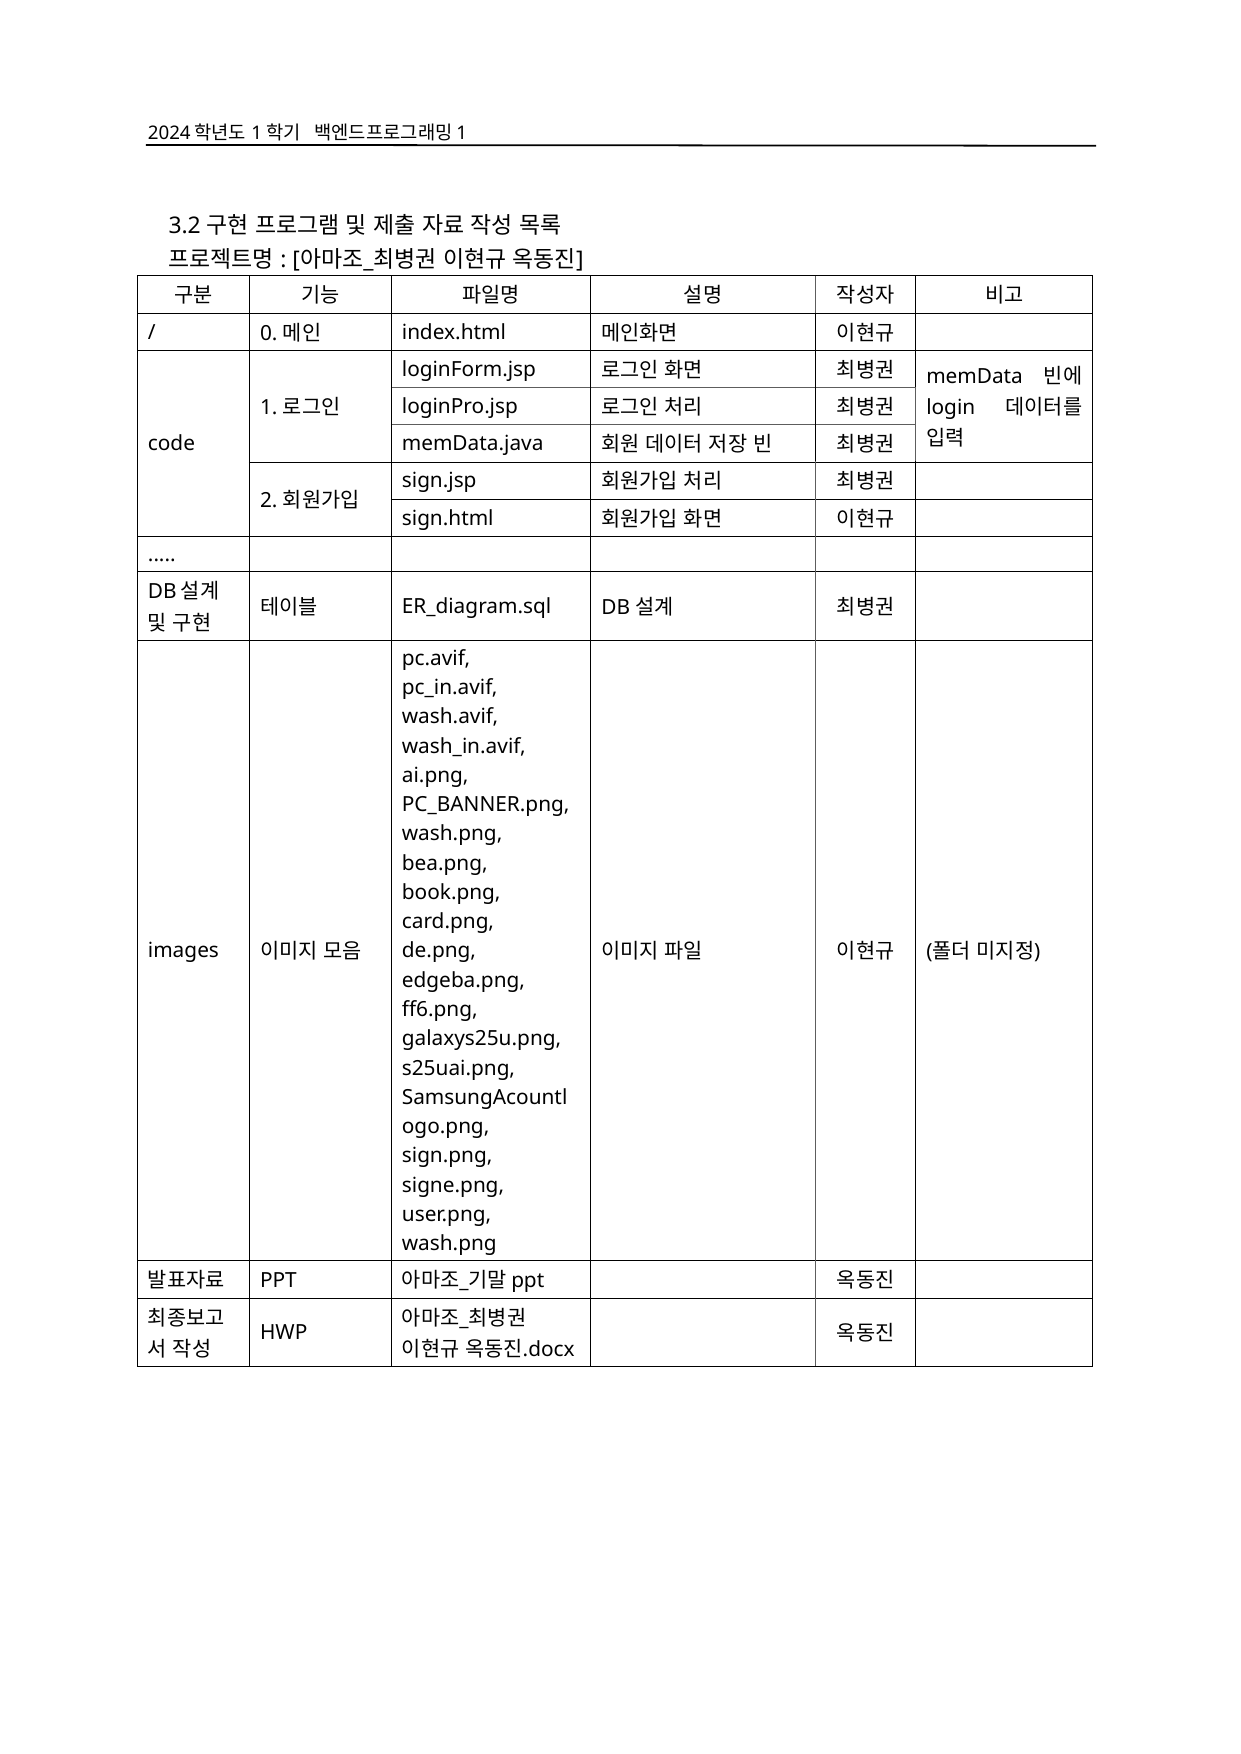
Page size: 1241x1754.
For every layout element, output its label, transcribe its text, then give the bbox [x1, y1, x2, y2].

table_cell [916, 1299, 1092, 1366]
table_cell (폴더 미지정) [916, 641, 1092, 1260]
table_header 작성자 [816, 276, 915, 312]
table_cell 옥동진 [816, 1261, 915, 1298]
table_cell 테이블 [250, 572, 391, 639]
table_cell memData 빈에 login 데이터를 입력 [916, 351, 1092, 461]
text 3.2 구현 프로그램 및 제출 자료 작성 목록 [168, 207, 1093, 240]
table_cell ..... [138, 537, 249, 571]
table_cell DB설계 및 구현 [138, 572, 249, 639]
table_cell 옥동진 [816, 1299, 915, 1366]
table_cell memData.java [392, 425, 590, 461]
table_cell 최병권 [816, 463, 915, 498]
table_cell [916, 572, 1092, 639]
table_cell sign.html [392, 500, 590, 536]
table_cell 아마조_기말ppt [392, 1261, 590, 1298]
table_cell / [138, 314, 249, 350]
table_cell sign.jsp [392, 463, 590, 498]
table_cell 아마조_최병권 이현규 옥동진.docx [392, 1299, 590, 1366]
table_cell loginPro.jsp [392, 388, 590, 424]
table_cell loginForm.jsp [392, 351, 590, 387]
table_cell index.html [392, 314, 590, 350]
table_cell [916, 463, 1092, 498]
table_cell 1. 로그인 [250, 351, 391, 461]
table_cell pc.avif, pc_in.avif, wash.avif, wash_in.avif, ai.png, PC_BANNER.png, wash.png, bea.png, book.png, card.png, de.png, edgeba.png, ff6.png, galaxys25u.png, s25uai.png, SamsungAcountlogo.png, sign.png, signe.png, user.png, wash.png [392, 641, 590, 1260]
table_cell 발표자료 [138, 1261, 249, 1298]
table_cell 최병권 [816, 425, 915, 461]
table_header 설명 [591, 276, 815, 312]
table_cell [591, 1261, 815, 1298]
table_cell 이현규 [816, 314, 915, 350]
table_cell 최병권 [816, 388, 915, 424]
table_cell 이미지 파일 [591, 641, 815, 1260]
table_cell PPT [250, 1261, 391, 1298]
table_cell 최병권 [816, 351, 915, 387]
table_cell [591, 537, 815, 571]
table_header 기능 [250, 276, 391, 312]
table_cell [250, 537, 391, 571]
table_cell HWP [250, 1299, 391, 1366]
table_cell [916, 537, 1092, 571]
table_cell [916, 314, 1092, 350]
table_cell [591, 1299, 815, 1366]
table_cell [916, 1261, 1092, 1298]
text 프로젝트명 : [아마조_최병권 이현규 옥동진] [168, 241, 1093, 274]
table_cell 회원 데이터 저장 빈 [591, 425, 815, 461]
table_cell 최종보고서 작성 [138, 1299, 249, 1366]
table_cell 최병권 [816, 572, 915, 639]
table_cell 2. 회원가입 [250, 463, 391, 536]
table_cell DB 설계 [591, 572, 815, 639]
table_cell 회원가입 화면 [591, 500, 815, 536]
table_header 구분 [138, 276, 249, 312]
table_cell ER_diagram.sql [392, 572, 590, 639]
table_header 파일명 [392, 276, 590, 312]
table_cell 로그인 화면 [591, 351, 815, 387]
table_cell 회원가입 처리 [591, 463, 815, 498]
table_cell 메인화면 [591, 314, 815, 350]
table_cell [916, 500, 1092, 536]
table_cell code [138, 351, 249, 536]
table_cell images [138, 641, 249, 1260]
table_cell [816, 537, 915, 571]
table_header 비고 [916, 276, 1092, 312]
table_cell 로그인 처리 [591, 388, 815, 424]
table_cell 이현규 [816, 641, 915, 1260]
table_cell 이현규 [816, 500, 915, 536]
table_cell 이미지 모음 [250, 641, 391, 1260]
table_cell 0. 메인 [250, 314, 391, 350]
table_cell [392, 537, 590, 571]
